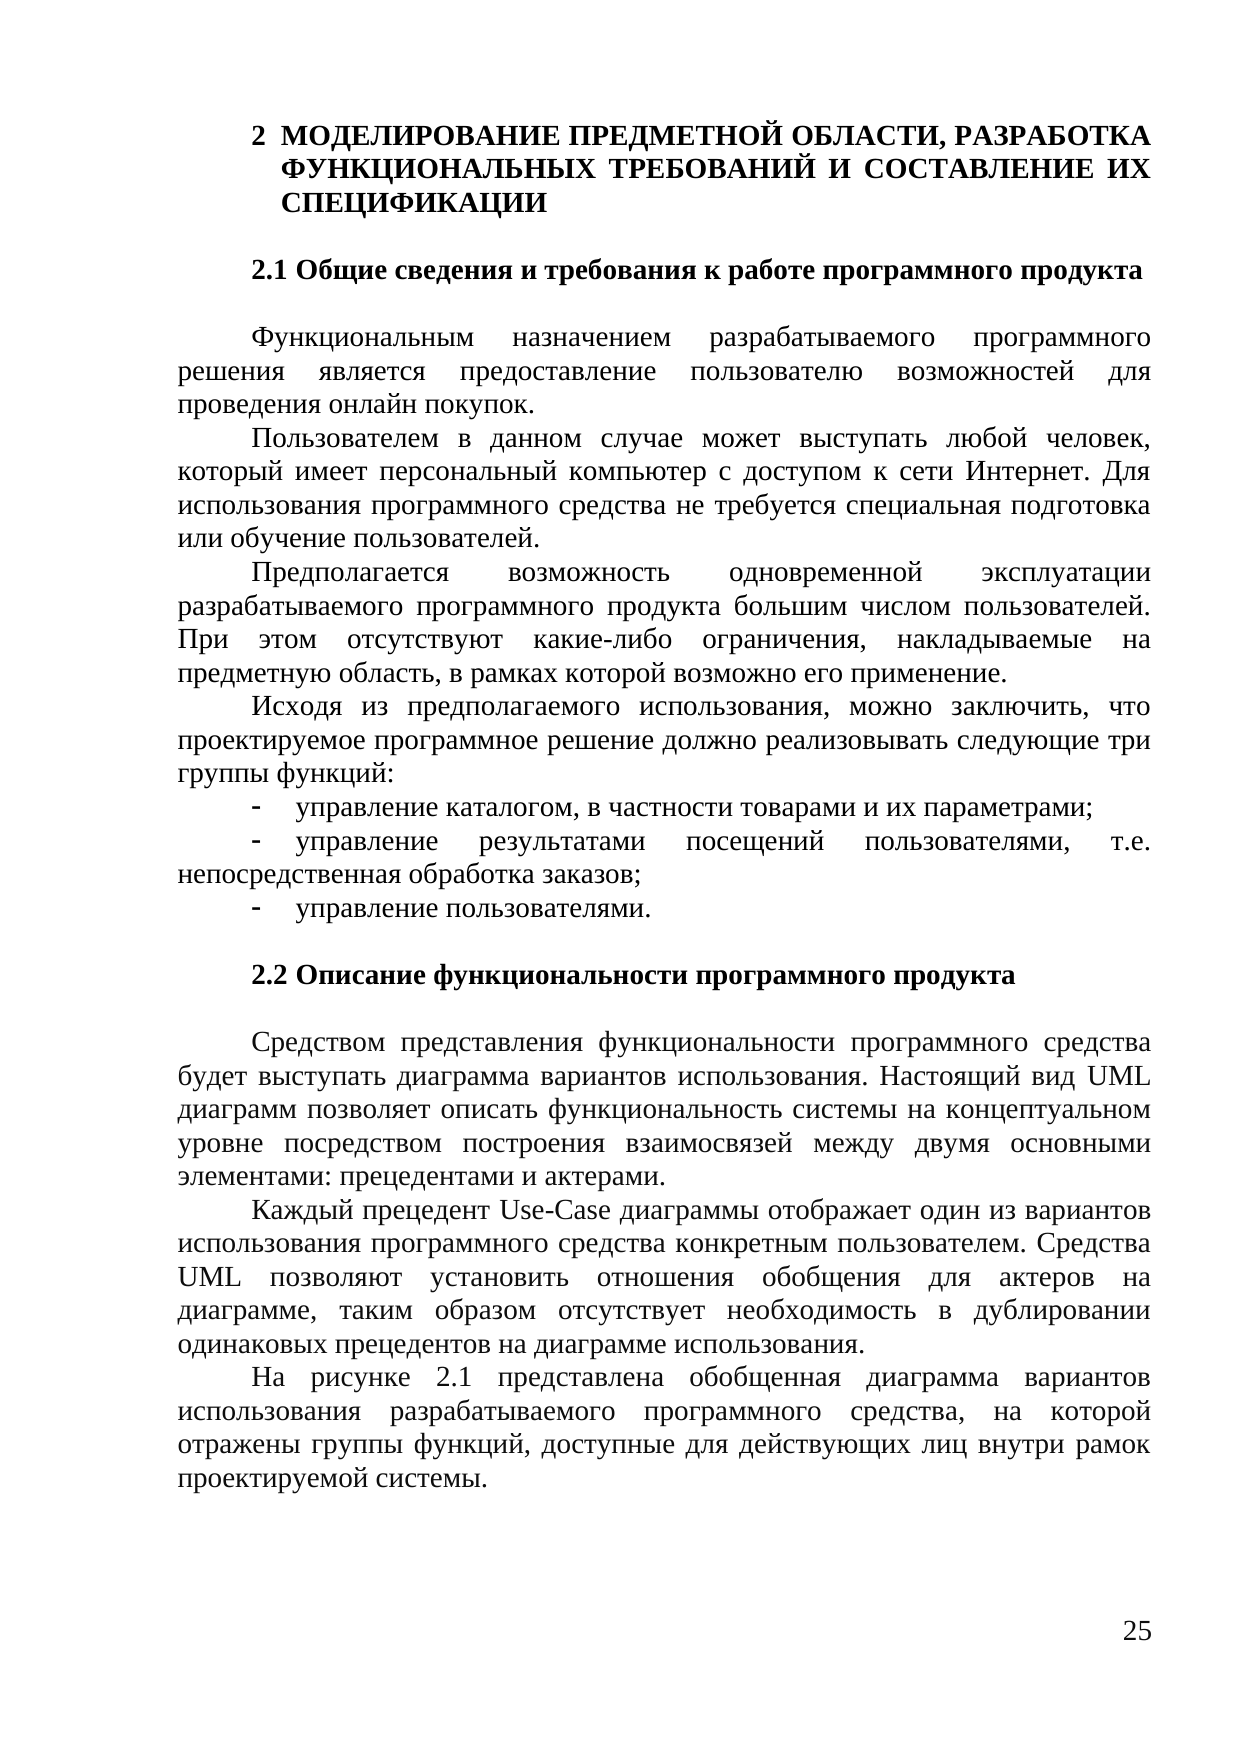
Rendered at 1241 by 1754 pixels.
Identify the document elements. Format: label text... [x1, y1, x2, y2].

text Средством представления функциональности программного средства будет выступать диаграмма вариантов использования. Настоящий вид UML диаграмм позволяет описать функциональность системы на концептуальном уровне посредством построения взаимосвязей между двумя основными элементами: прецедентами и актерами. [177, 1024, 1152, 1192]
text Функциональным назначением разрабатываемого программного решения является предоставление пользователю возможностей для проведения онлайн покупок. [177, 319, 1152, 420]
list управление результатами посещений пользователями, т.е. непосредственная обработка заказов; [177, 823, 1152, 890]
text Каждый прецедент Use-Case диаграммы отображает один из вариантов использования программного средства конкретным пользователем. Средства UML позволяют установить отношения обобщения для актеров на диаграмме, таким образом отсутствует необходимость в дублировании одинаковых прецедентов на диаграмме использования. [177, 1192, 1152, 1359]
text На рисунке 2.1 представлена обобщенная диаграмма вариантов использования разрабатываемого программного средства, на которой отражены группы функций, доступные для действующих лиц внутри рамок проектируемой системы. [177, 1359, 1152, 1494]
subtitle Описание функциональности программного продукта [251, 957, 1152, 991]
subtitle 2 Моделирование предметной области, разработка функциональных требований и составление их спецификации [251, 118, 1152, 219]
list управление пользователями. [177, 890, 1152, 923]
text Предполагается возможность одновременной эксплуатации разрабатываемого программного продукта большим числом пользователей. При этом отсутствуют какие-либо ограничения, накладываемые на предметную область, в рамках которой возможно его применение. [177, 554, 1152, 688]
text Исходя из предполагаемого использования, можно заключить, что проектируемое программное решение должно реализовывать следующие три группы функций: [177, 688, 1152, 789]
text Пользователем в данном случае может выступать любой человек, который имеет персональный компьютер с доступом к сети Интернет. Для использования программного средства не требуется специальная подготовка или обучение пользователей. [177, 420, 1152, 554]
list управление каталогом, в частности товарами и их параметрами; [177, 789, 1152, 823]
subtitle Общие сведения и требования к работе программного продукта [251, 252, 1152, 286]
